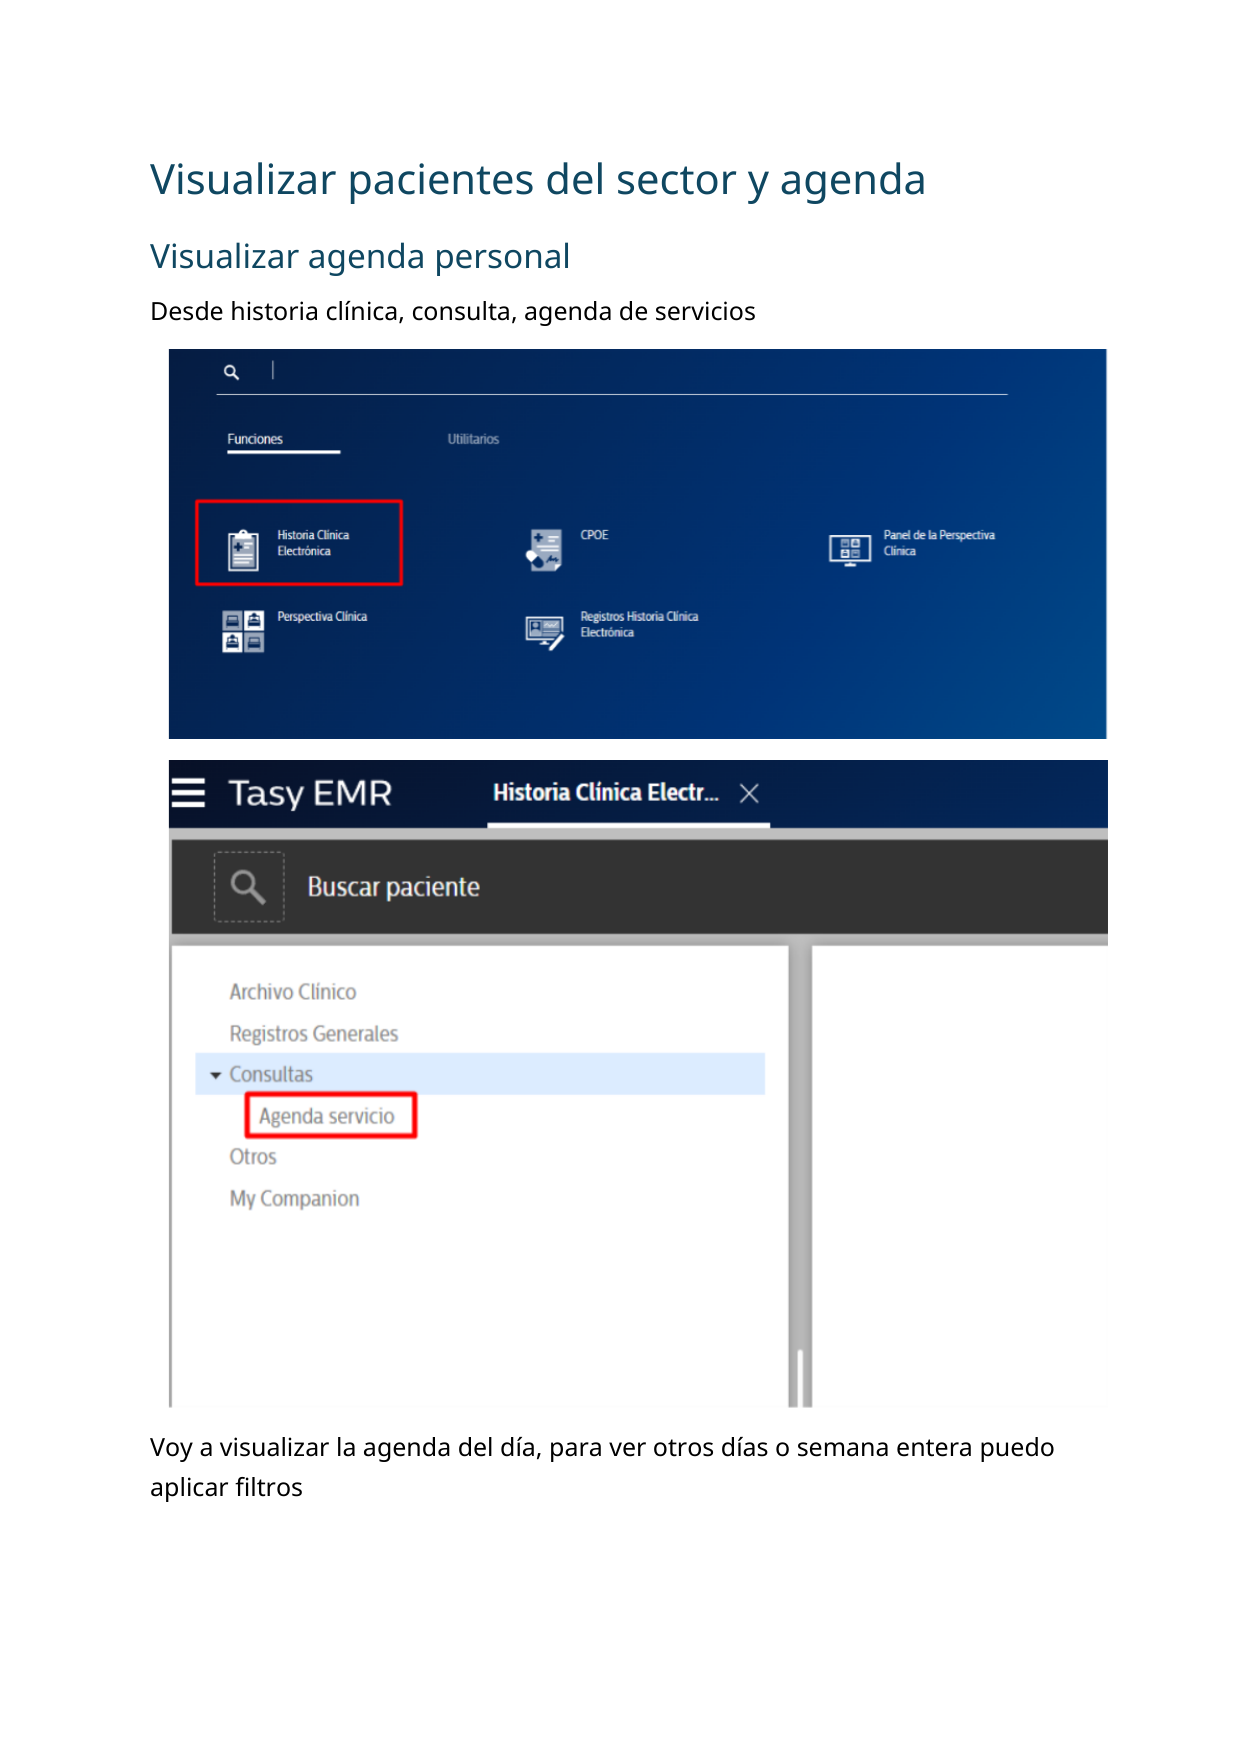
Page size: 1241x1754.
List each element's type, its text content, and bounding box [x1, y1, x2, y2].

text Desde historia clínica, consulta, agenda de servicios [150, 293, 1090, 327]
subtitle Visualizar pacientes del sector y agenda [150, 150, 1090, 207]
subtitle Visualizar agenda personal [150, 232, 1090, 278]
text Voy a visualizar la agenda del día, para ver otros días o semana entera puedo aplicar filtros [150, 1430, 1090, 1503]
